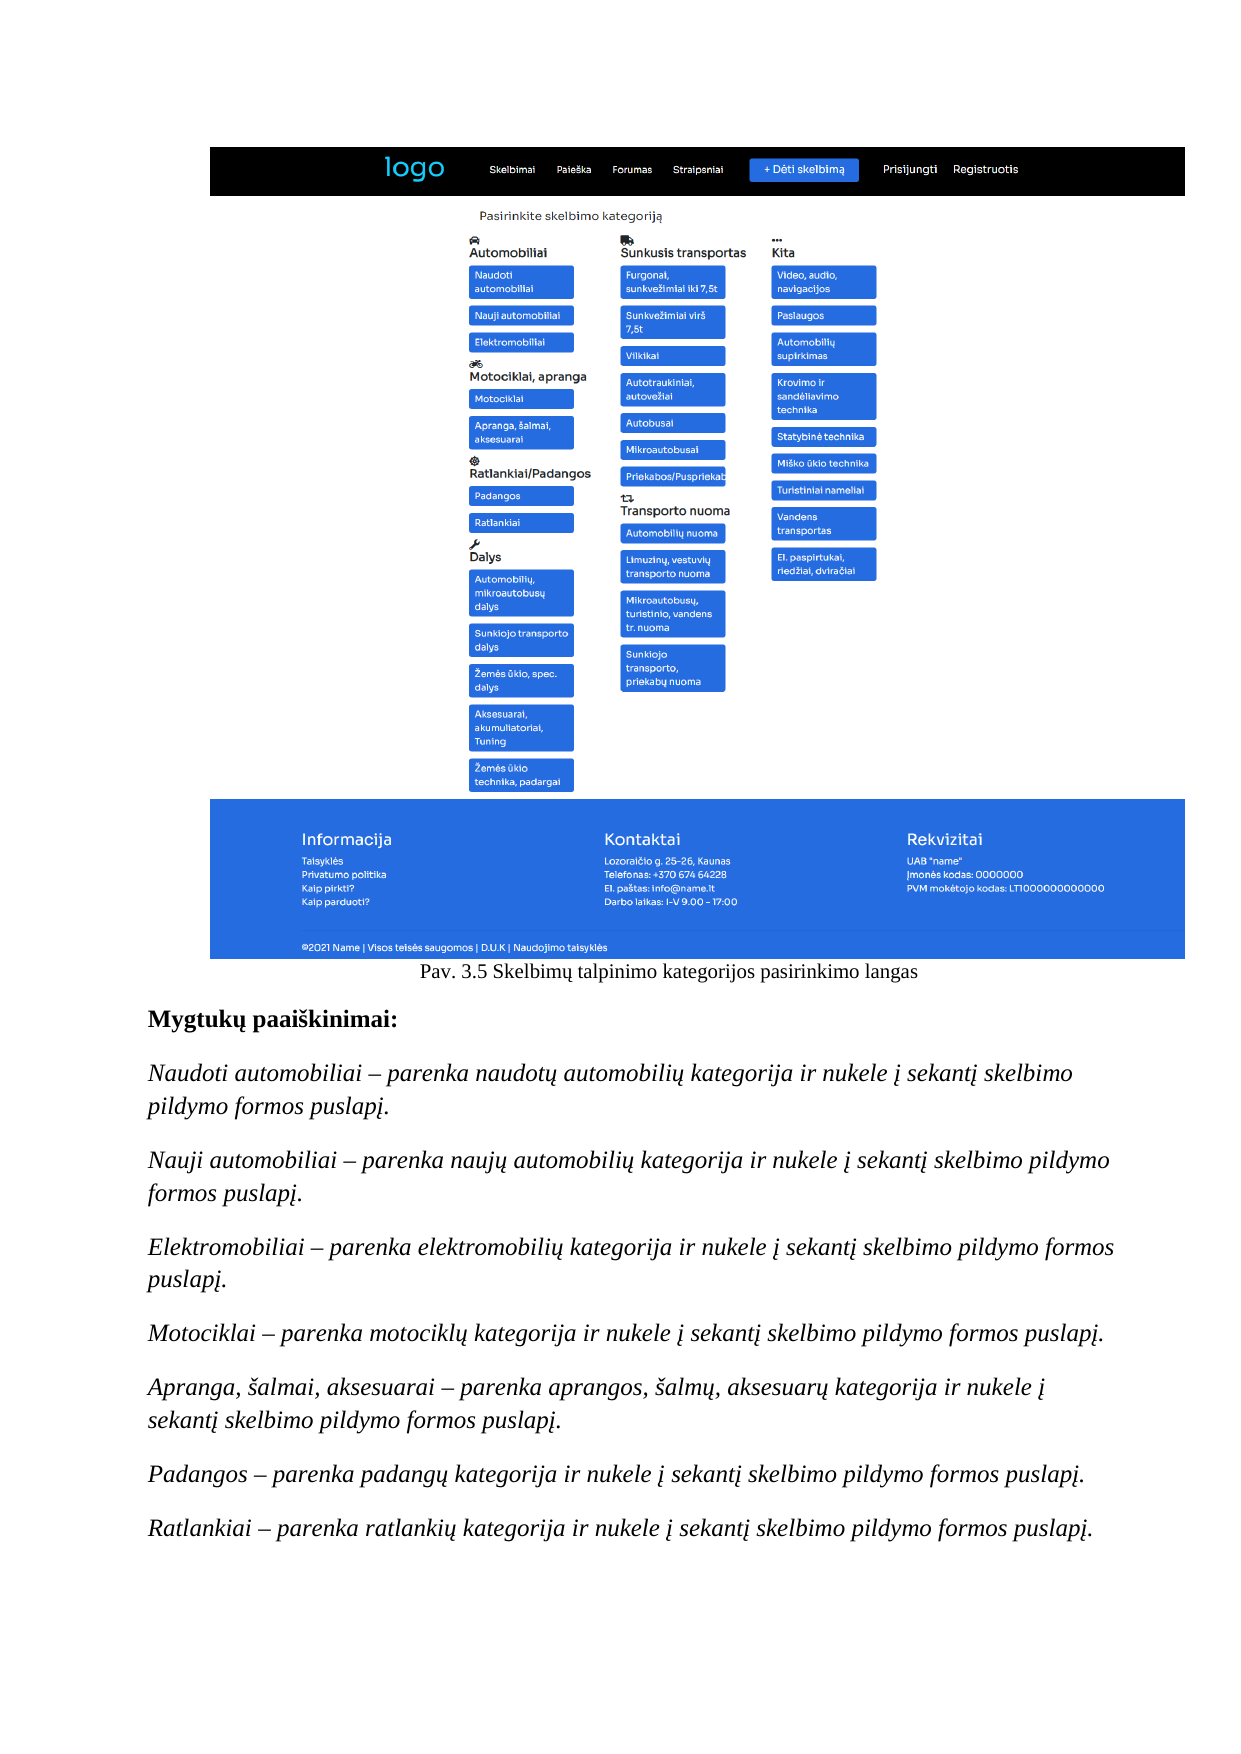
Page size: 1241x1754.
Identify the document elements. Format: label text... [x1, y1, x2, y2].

text Naudoti automobiliai – parenka naudotų automobilių kategorija ir nukele į sekantį skelbimo pildymo formos puslapį. [148, 1058, 1122, 1119]
text Apranga, šalmai, aksesuarai – parenka aprangos, šalmų, aksesuarų kategorija ir nukele į sekantį skelbimo pildymo formos puslapį. [148, 1372, 1122, 1434]
text Ratlankiai – parenka ratlankių kategorija ir nukele į sekantį skelbimo pildymo formos puslapį. [148, 1513, 1122, 1542]
text Padangos – parenka padangų kategorija ir nukele į sekantį skelbimo pildymo formos puslapį. [148, 1459, 1122, 1488]
text Mygtukų paaiškinimai: [148, 1004, 1122, 1033]
text Elektromobiliai – parenka elektromobilių kategorija ir nukele į sekantį skelbimo pildymo formos puslapį. [148, 1232, 1122, 1293]
text Motociklai – parenka motociklų kategorija ir nukele į sekantį skelbimo pildymo formos puslapį. [148, 1318, 1122, 1347]
picture [210, 147, 1185, 959]
text Nauji automobiliai – parenka naujų automobilių kategorija ir nukele į sekantį skelbimo pildymo formos puslapį. [148, 1145, 1122, 1206]
